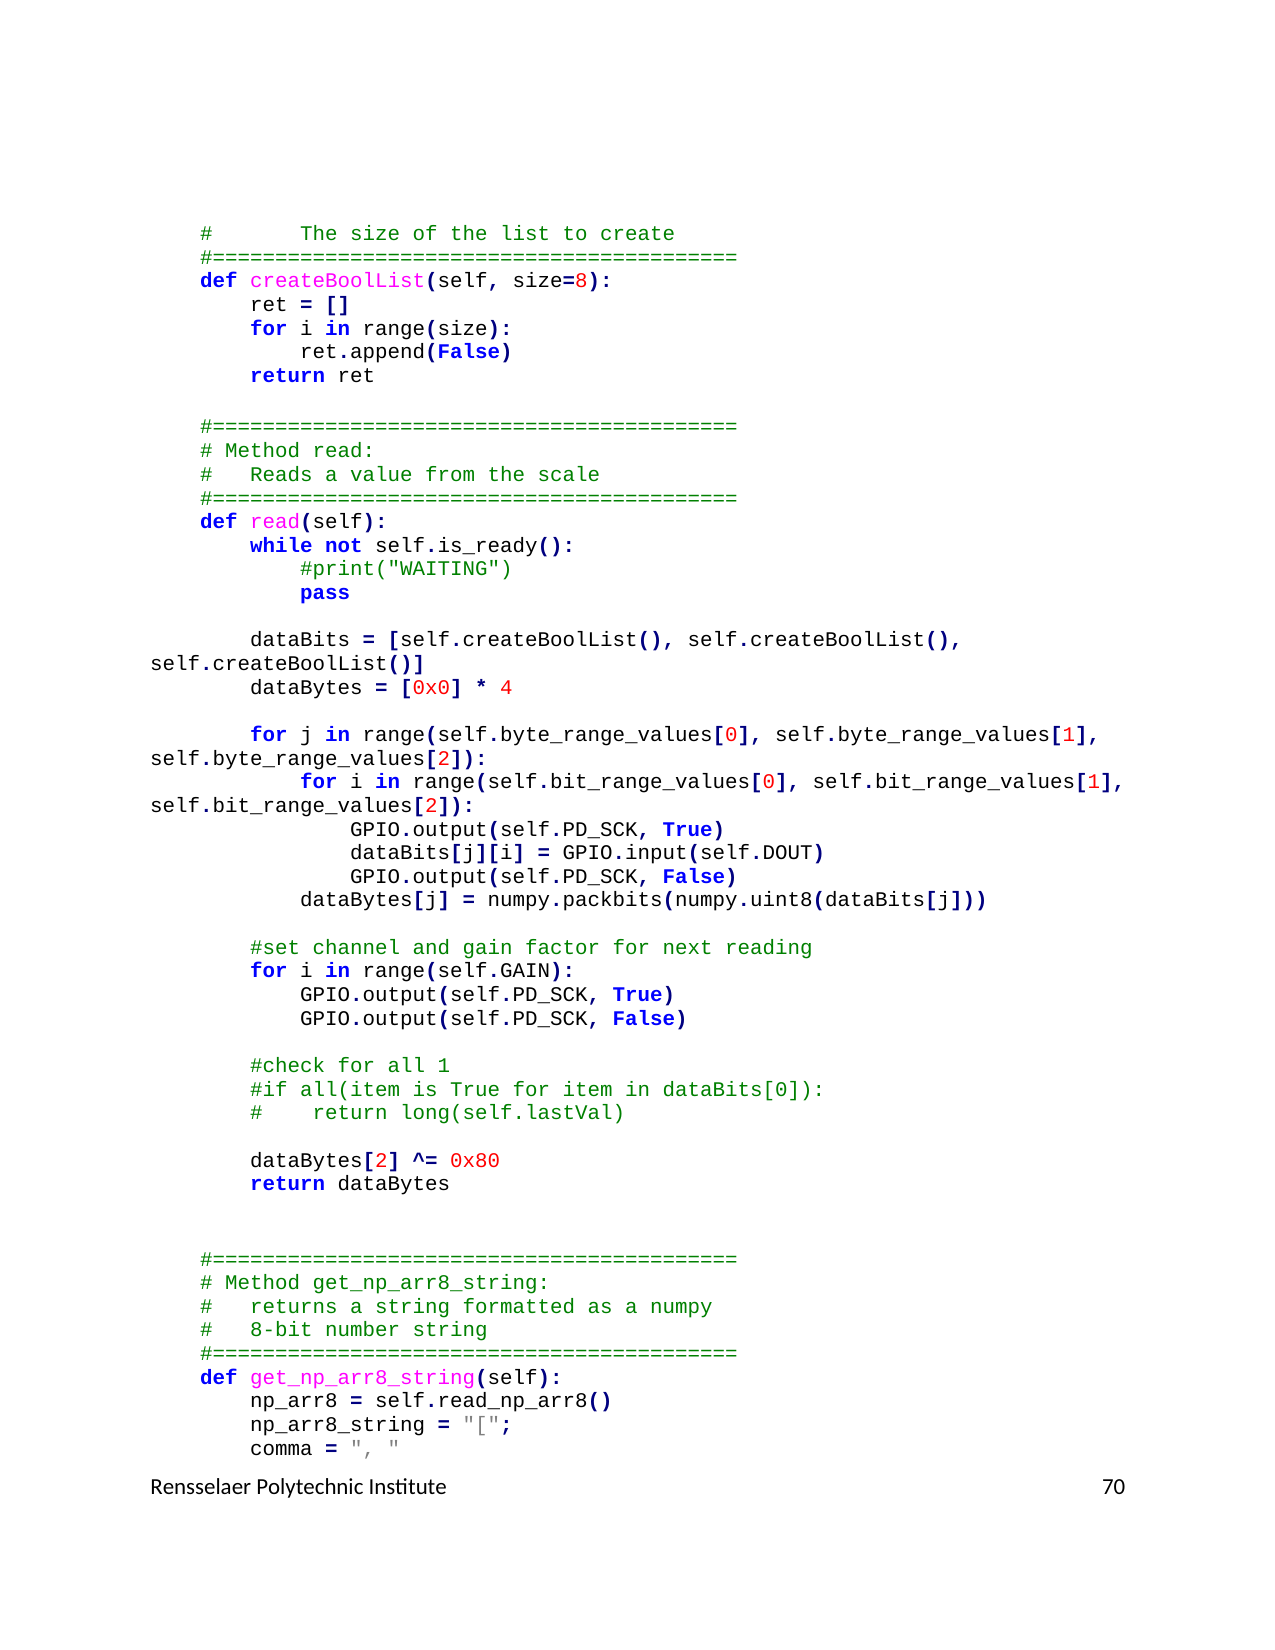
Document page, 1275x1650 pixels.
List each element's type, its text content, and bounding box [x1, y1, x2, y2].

text for i in range(self.GAIN): [150, 960, 1125, 984]
text dataBits = [self.createBoolList(), self.createBoolList(), self.createBoolList()] [150, 629, 1125, 677]
text dataBytes[j] = numpy.packbits(numpy.uint8(dataBits[j])) [150, 889, 1125, 913]
text pass [150, 582, 1125, 606]
text # 8-bit number string [150, 1319, 1125, 1343]
text GPIO.output(self.PD_SCK, False) [150, 866, 1125, 889]
text # return long(self.lastVal) [150, 1102, 1125, 1126]
text ret.append(False) [150, 341, 1125, 365]
text #set channel and gain factor for next reading [150, 937, 1125, 960]
text for i in range(size): [150, 318, 1125, 341]
text while not self.is_ready(): [150, 535, 1125, 558]
text np_arr8_string = "["; [150, 1414, 1125, 1438]
text GPIO.output(self.PD_SCK, False) [150, 1008, 1125, 1031]
text dataBits[j][i] = GPIO.input(self.DOUT) [150, 842, 1125, 866]
text #========================================== [150, 1248, 1125, 1272]
text # returns a string formatted as a numpy [150, 1296, 1125, 1319]
text GPIO.output(self.PD_SCK, True) [150, 984, 1125, 1008]
text dataBytes[2] ^= 0x80 [150, 1149, 1125, 1173]
text return dataBytes [150, 1173, 1125, 1197]
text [150, 247, 1125, 270]
text ret = [] [150, 294, 1125, 318]
text dataBytes = [0x0] * 4 [150, 677, 1125, 700]
text #if all(item is True for item in dataBits[0]): [150, 1079, 1125, 1102]
text # The size of the list to create [150, 223, 1125, 247]
text #print("WAITING") [150, 558, 1125, 582]
text # Reads a value from the scale [150, 464, 1125, 487]
text for j in range(self.byte_range_values[0], self.byte_range_values[1], self.byte_range_values[2]): [150, 724, 1125, 771]
text # Method read: [150, 440, 1125, 464]
text #========================================== [150, 417, 1125, 440]
text def createBoolList(self, size=8): [150, 270, 1125, 294]
text comma = ", " [150, 1438, 1125, 1461]
text # Method get_np_arr8_string: [150, 1272, 1125, 1296]
text #========================================== [150, 487, 1125, 511]
text def get_np_arr8_string(self): [150, 1367, 1125, 1390]
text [150, 1343, 1125, 1367]
text #check for all 1 [150, 1055, 1125, 1079]
text return ret [150, 365, 1125, 388]
text for i in range(self.bit_range_values[0], self.bit_range_values[1], self.bit_range_values[2]): [150, 771, 1125, 818]
text GPIO.output(self.PD_SCK, True) [150, 818, 1125, 842]
text np_arr8 = self.read_np_arr8() [150, 1390, 1125, 1414]
text def read(self): [150, 511, 1125, 535]
